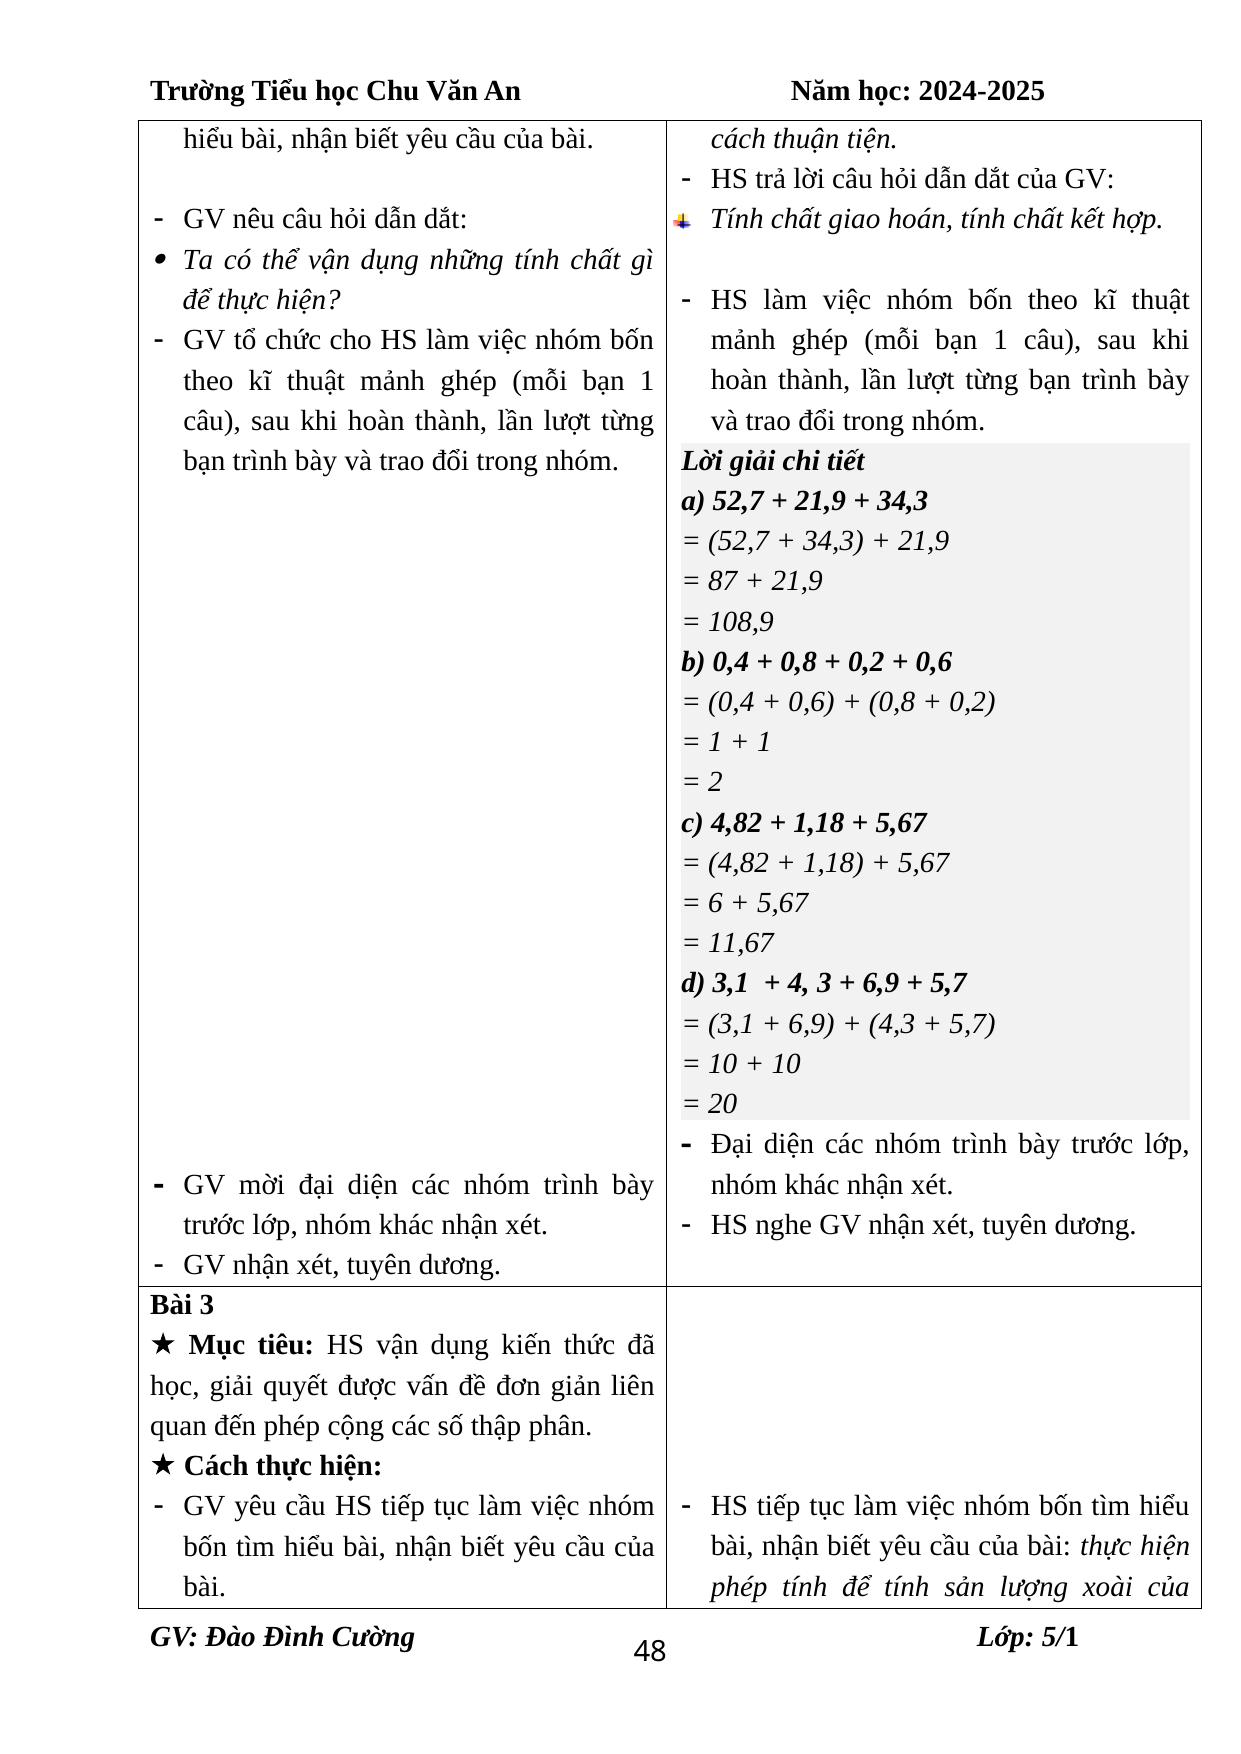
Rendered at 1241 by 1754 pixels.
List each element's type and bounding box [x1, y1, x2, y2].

table_cell [667, 121, 1201, 1286]
table_cell [139, 1287, 666, 1608]
table_cell [139, 121, 666, 1286]
table_cell [667, 1287, 1201, 1608]
picture [673, 212, 691, 229]
